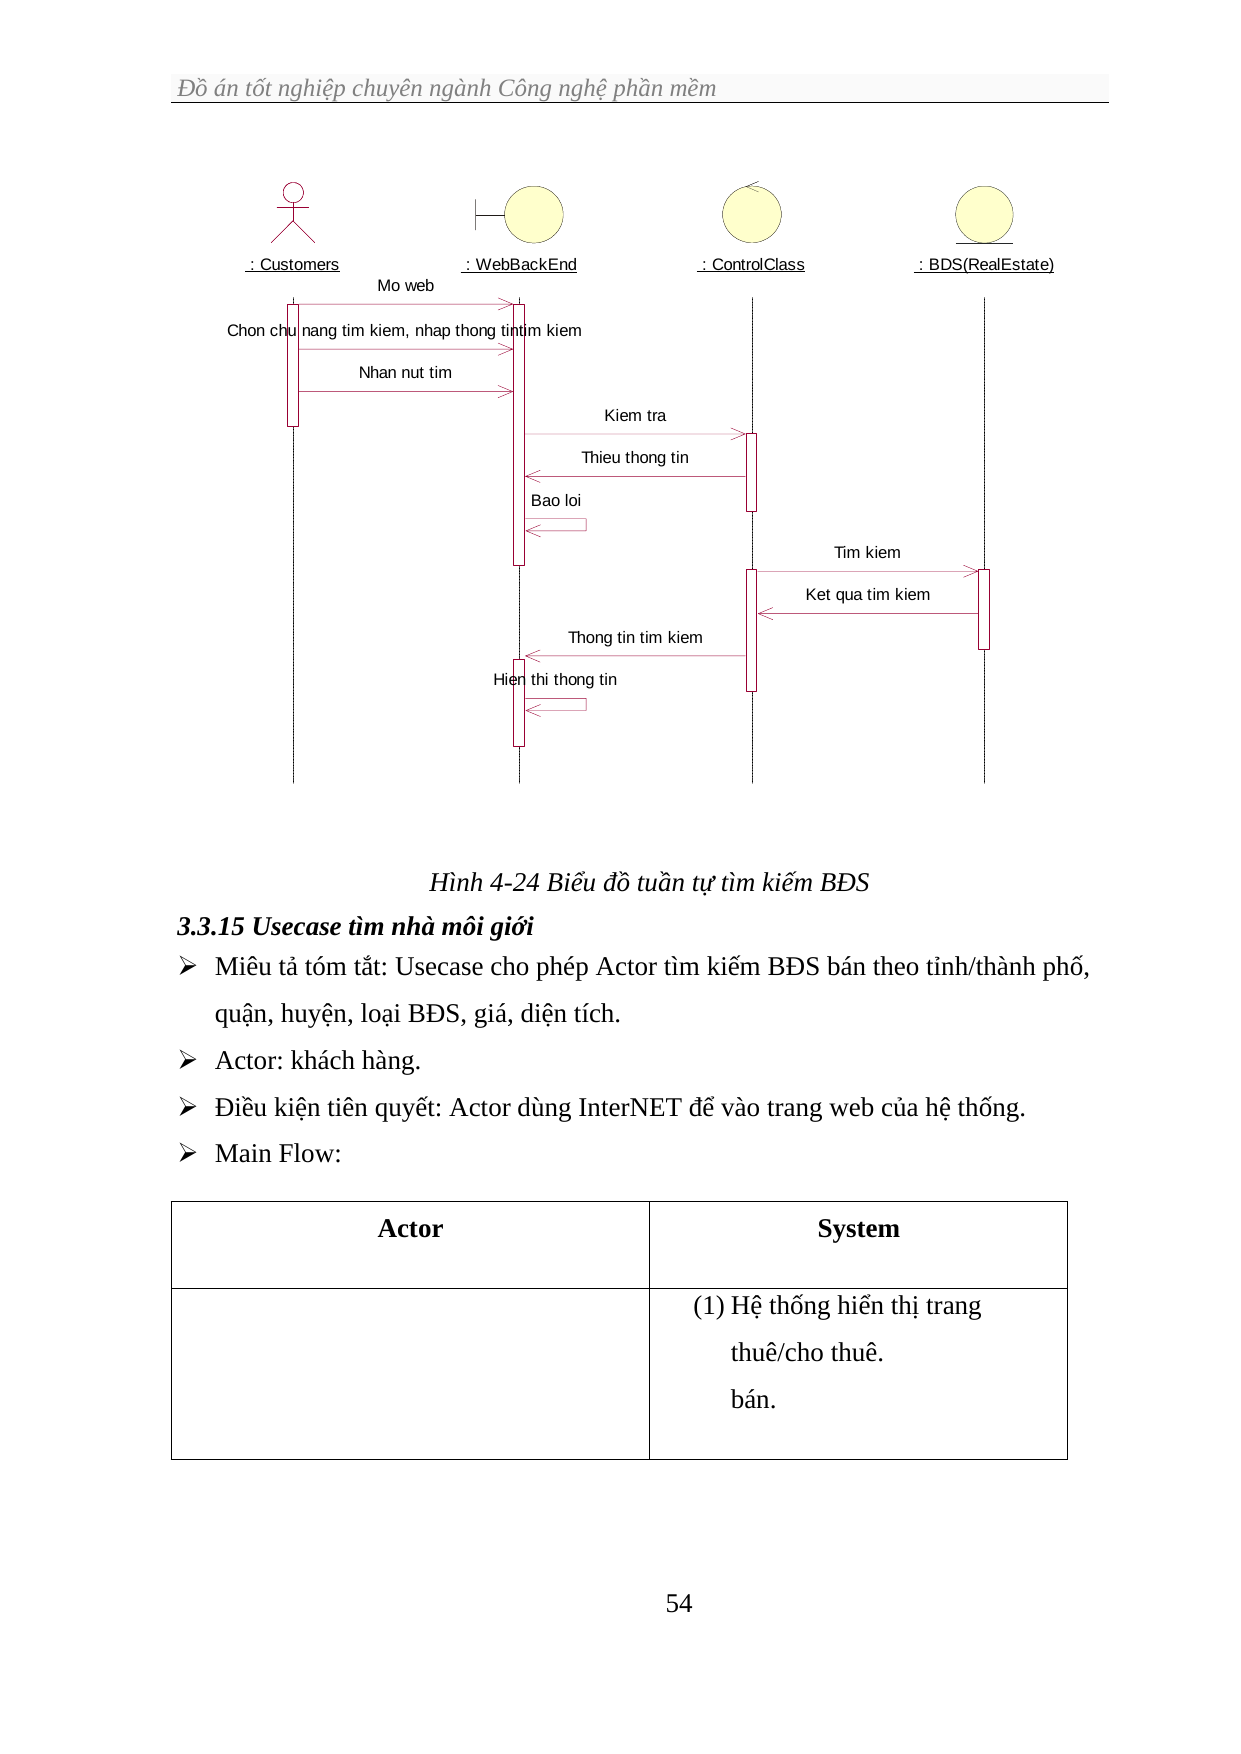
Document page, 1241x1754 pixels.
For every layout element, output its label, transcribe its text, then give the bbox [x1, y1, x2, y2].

list Miêu tả tóm tắt: Usecase cho phép Actor tìm kiếm BĐS bán theo tỉnh/thành phố, quận, huyện, loại BĐS, giá, diện tích. [177, 950, 1122, 1028]
list Main Flow: [177, 1137, 1122, 1169]
subtitle Usecase tìm nhà môi giới [177, 910, 1122, 941]
list Actor: khách hàng. [177, 1044, 1122, 1075]
table_header System [650, 1202, 1067, 1288]
table_cell [172, 1289, 649, 1458]
list Điều kiện tiên quyết: Actor dùng InterNET để vào trang web của hệ thống. [177, 1091, 1122, 1122]
table_cell Hệ thống hiển thị trang thuê/cho thuê. bán. [650, 1289, 1067, 1458]
table_header Actor [172, 1202, 649, 1288]
